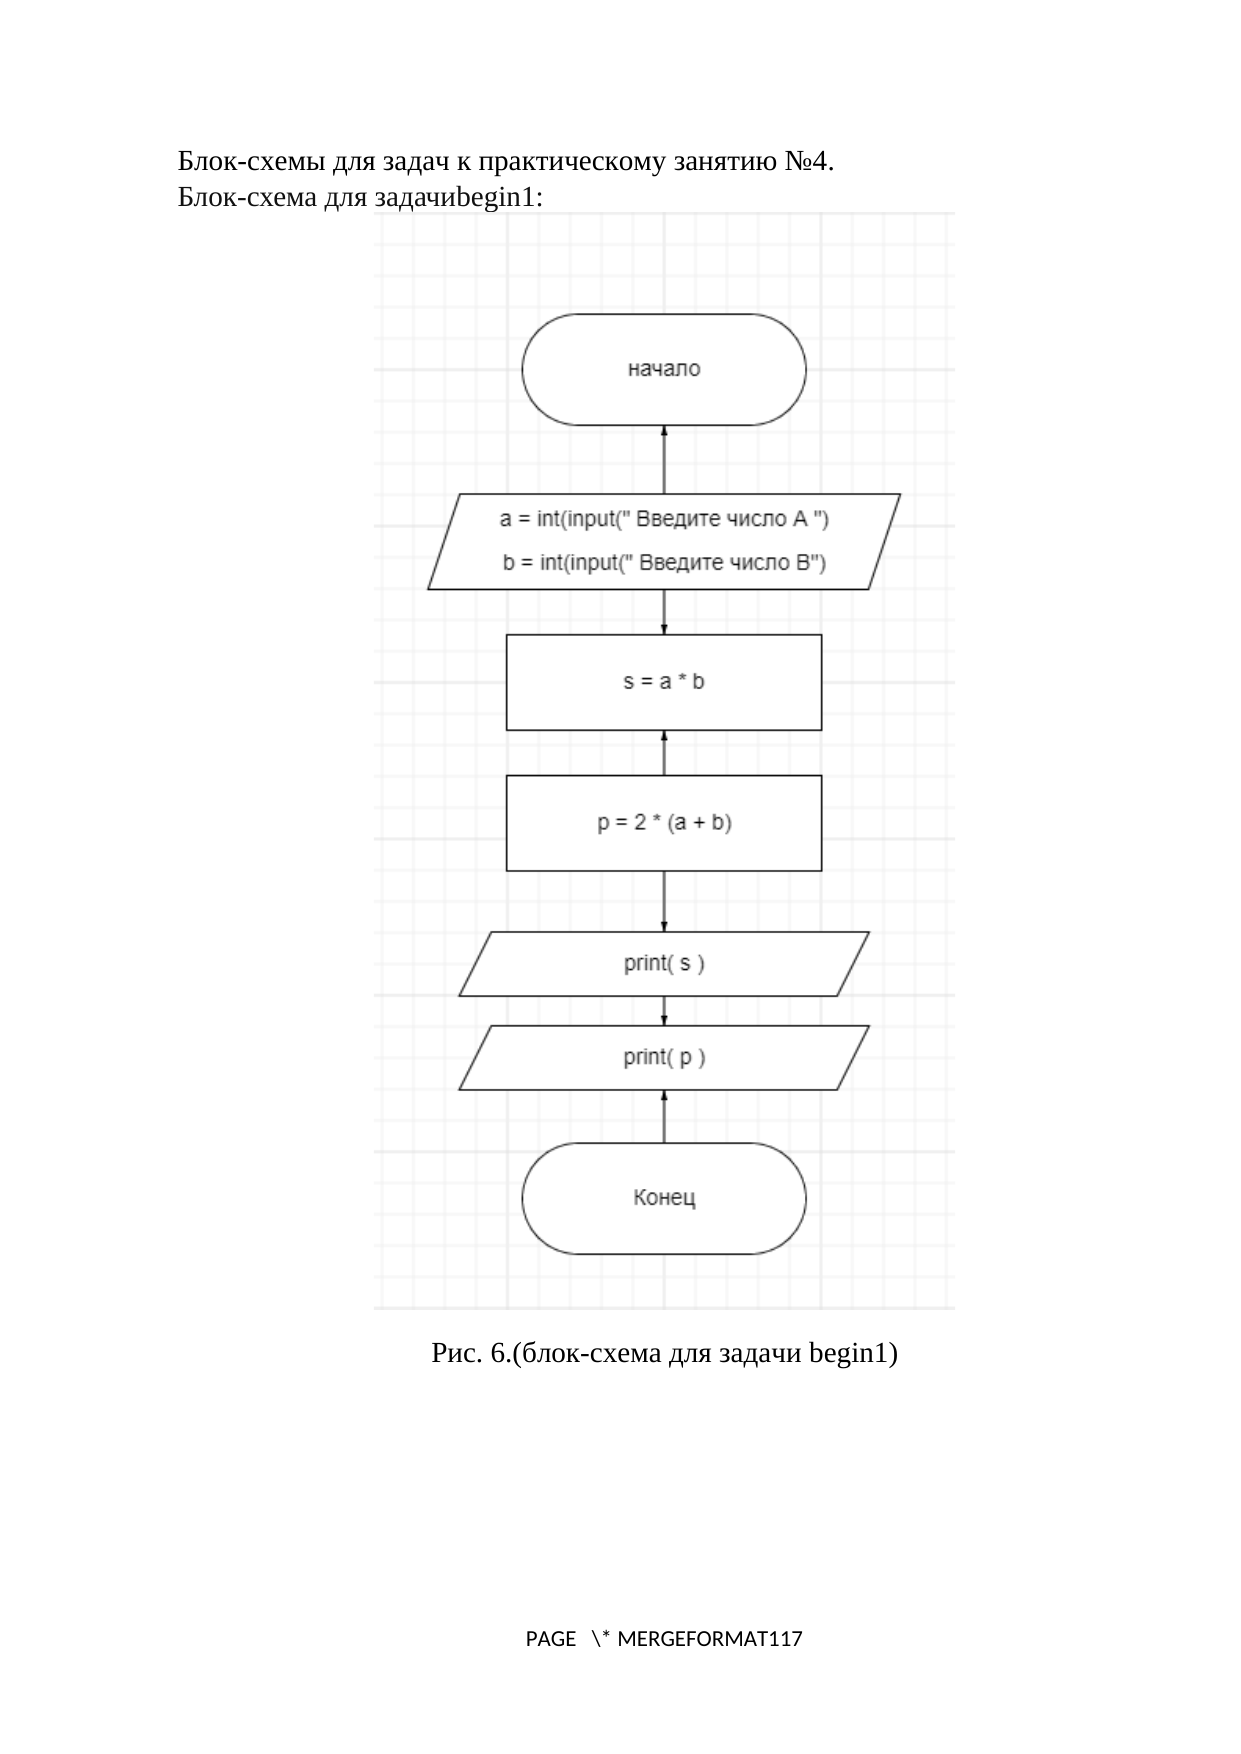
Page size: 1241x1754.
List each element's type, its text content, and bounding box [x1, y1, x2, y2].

text Рис. 6.(блок-схема для задачи begin1) [177, 1335, 1152, 1368]
text Блок-схема для задачиbegin1: [177, 179, 1152, 213]
picture [373, 212, 955, 1310]
subtitle Блок-схемы для задач к практическому занятию №4. [177, 143, 1152, 177]
